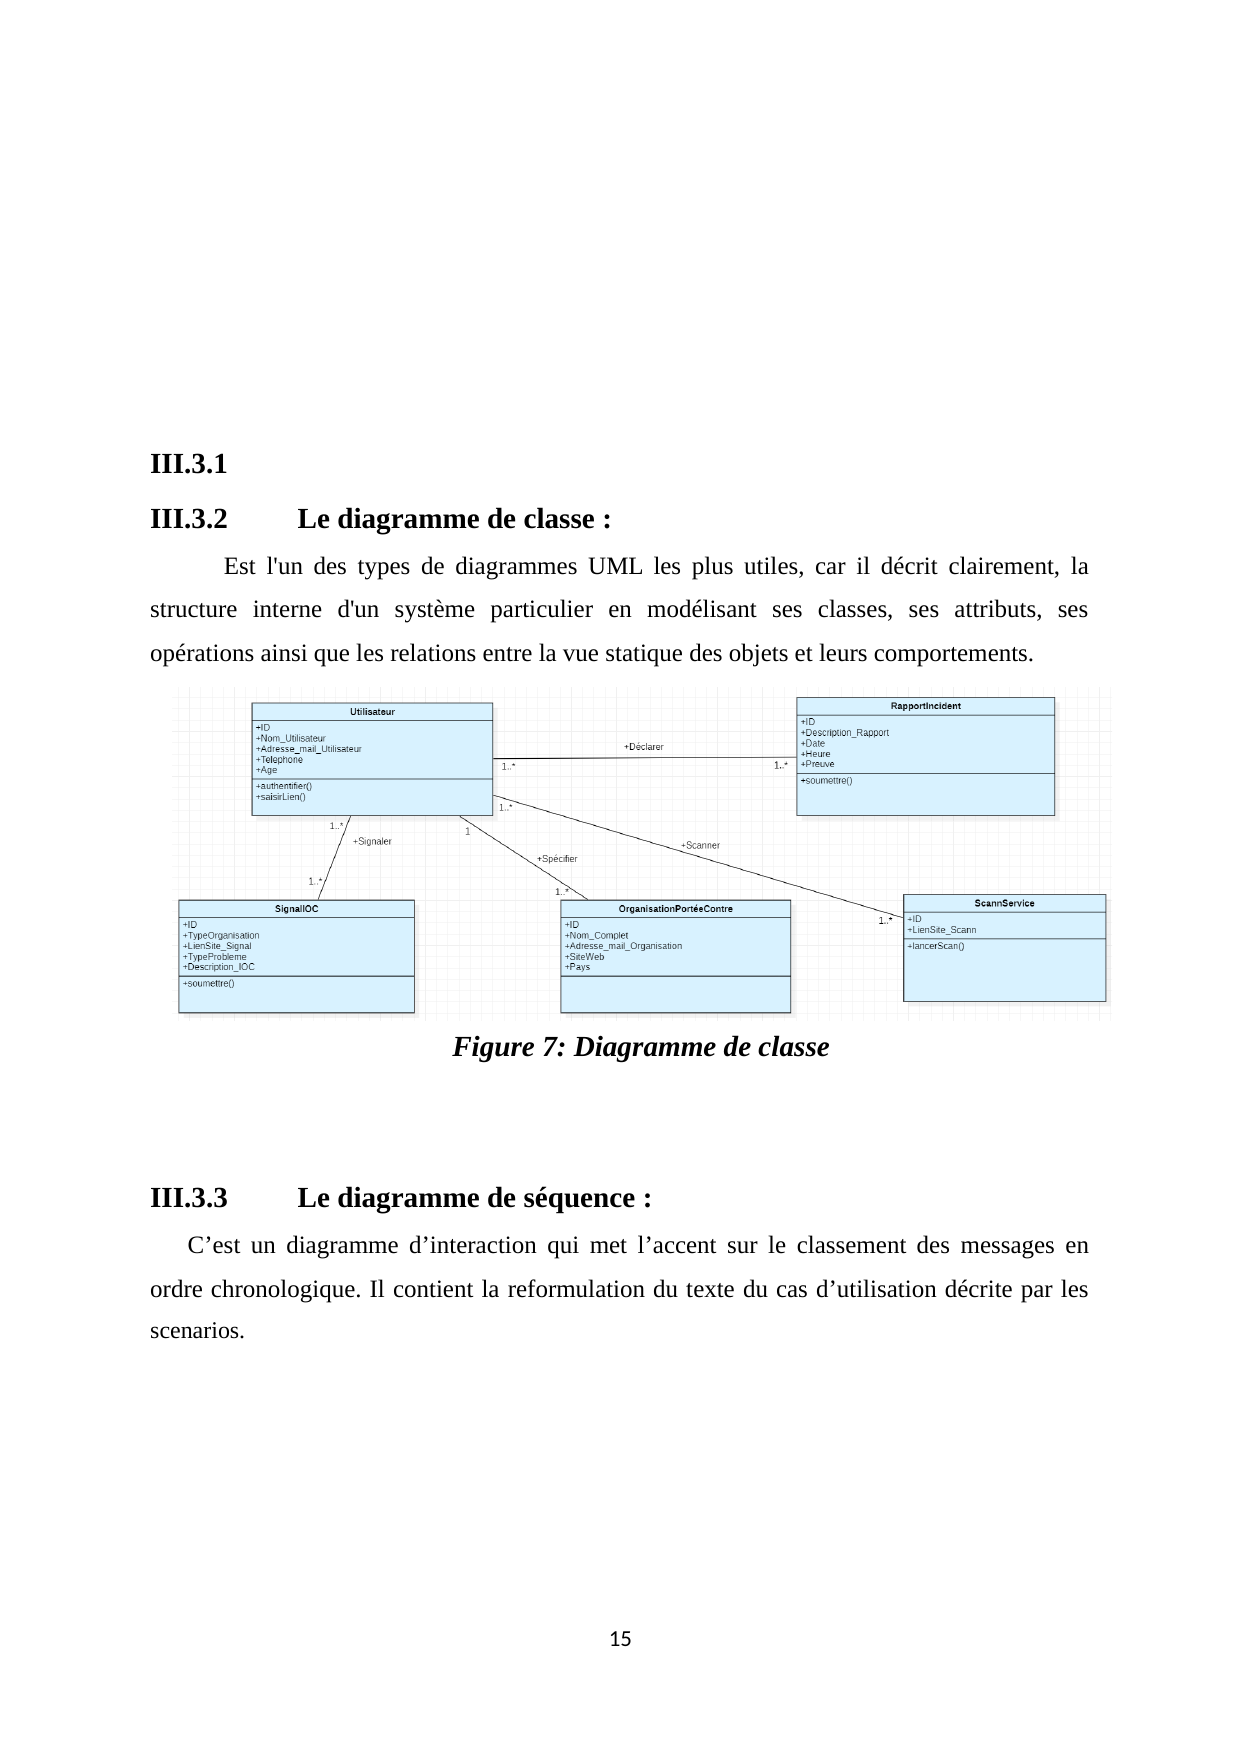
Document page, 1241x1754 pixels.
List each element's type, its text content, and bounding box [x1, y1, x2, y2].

subtitle Le diagramme de séquence : [150, 1180, 1090, 1214]
list Est l'un des types de diagrammes UML les plus utiles, car il décrit clairement, la structure interne d'un système particulier en modélisant ses classes, ses attributs, ses opérations ainsi que les relations entre la vue statique des objets et leurs comportements. [150, 551, 1090, 666]
subtitle Le diagramme de classe : [150, 501, 1090, 535]
text C’est un diagramme d’interaction qui met l’accent sur le classement des messages en ordre chronologique. Il contient la reformulation du texte du cas d’utilisation décrite par les scenarios. [150, 1231, 1090, 1344]
picture [172, 687, 1113, 1021]
